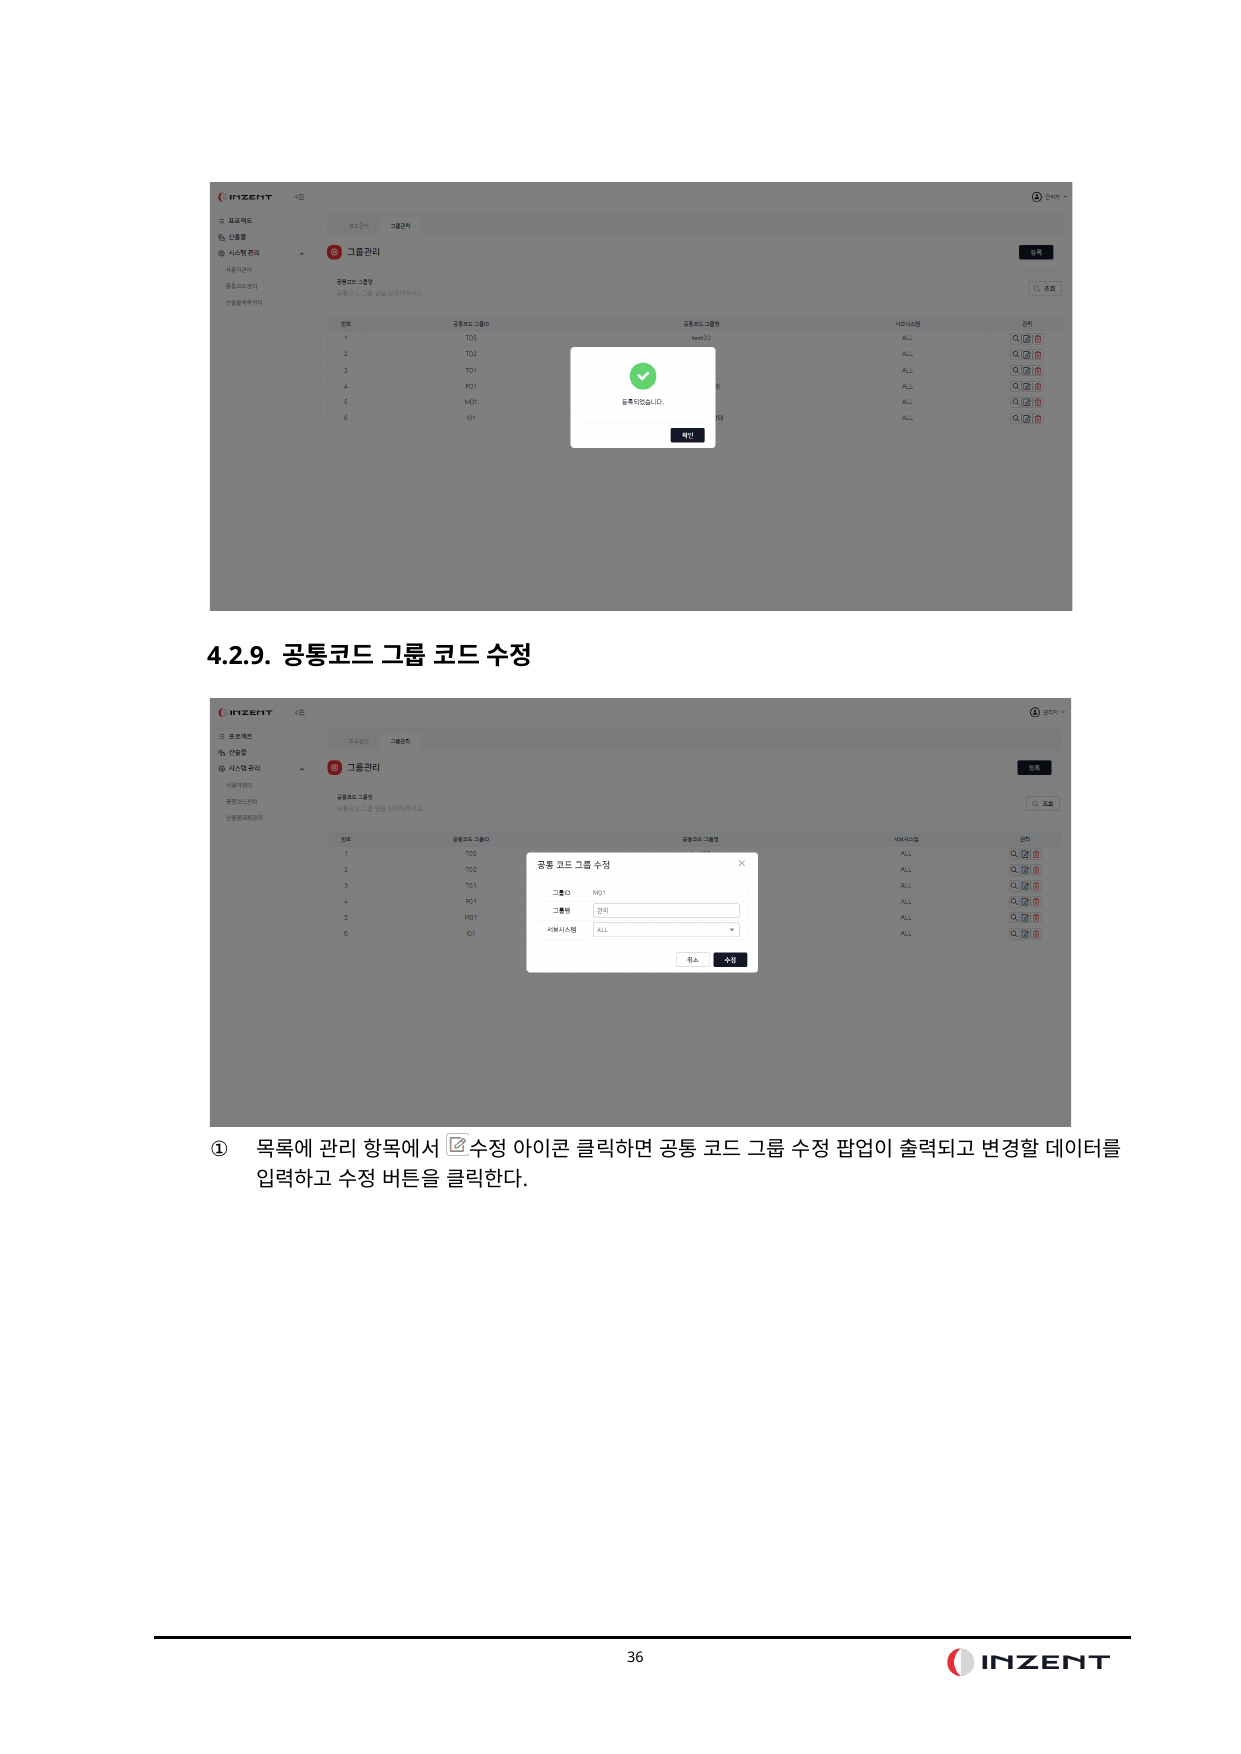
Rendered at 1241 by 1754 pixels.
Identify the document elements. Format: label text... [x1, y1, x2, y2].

list 목록에 관리 항목에서 수정 아이콘 클릭하면 공통 코드 그룹 수정 팝업이 출력되고 변경할 데이터를 입력하고 수정 버튼을 클릭한다. [210, 1132, 1166, 1193]
picture [937, 1646, 1120, 1678]
picture [209, 182, 1073, 611]
picture [445, 1132, 469, 1157]
picture [209, 698, 1072, 1127]
subtitle 공통코드 그룹 코드 수정 [207, 636, 1166, 672]
